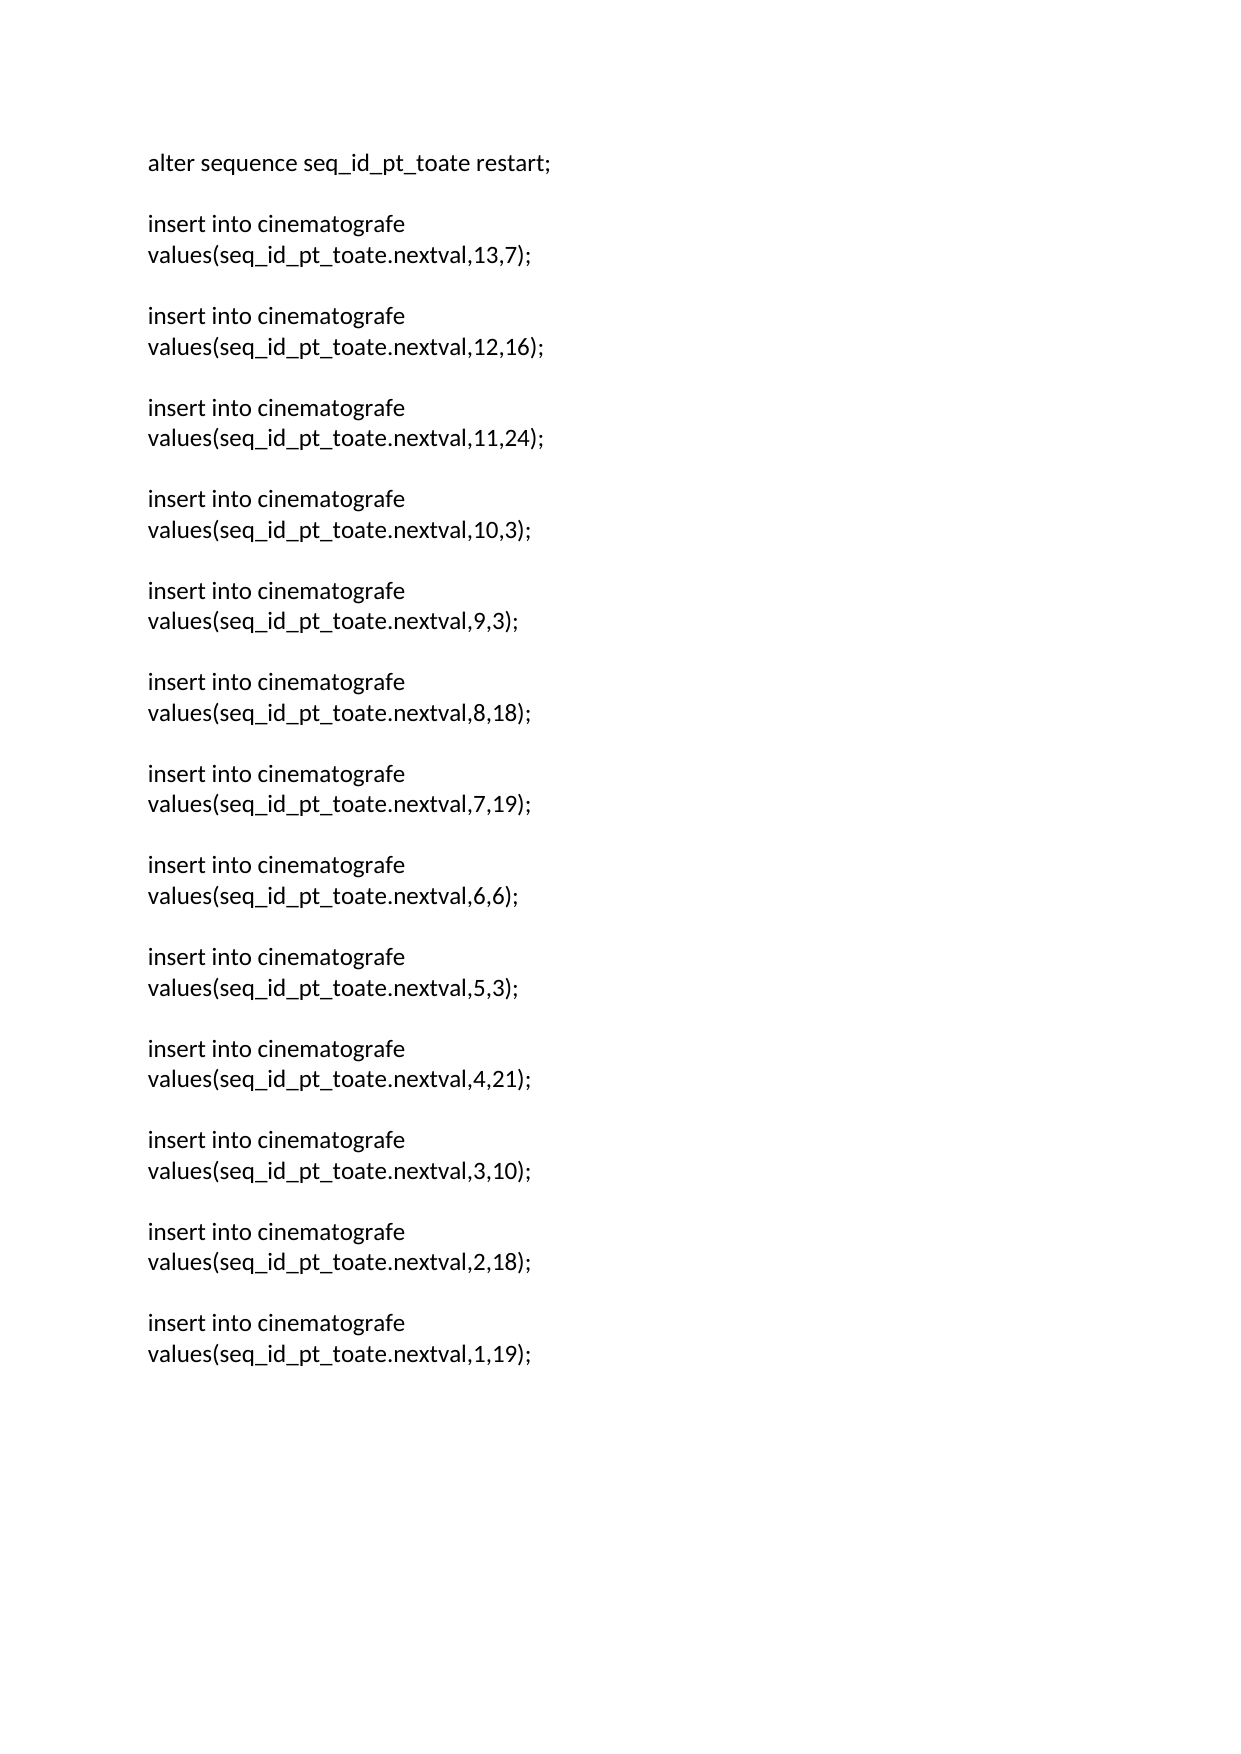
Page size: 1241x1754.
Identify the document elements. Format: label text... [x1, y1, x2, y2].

text insert into cinematografe [148, 941, 1093, 972]
text values(seq_id_pt_toate.nextval,10,3); [148, 514, 1093, 544]
text alter sequence seq_id_pt_toate restart; [148, 148, 1093, 178]
text values(seq_id_pt_toate.nextval,5,3); [148, 972, 1093, 1002]
text values(seq_id_pt_toate.nextval,4,21); [148, 1063, 1093, 1094]
text insert into cinematografe [148, 758, 1093, 788]
text values(seq_id_pt_toate.nextval,3,10); [148, 1155, 1093, 1185]
text insert into cinematografe [148, 666, 1093, 697]
text insert into cinematografe [148, 1307, 1093, 1338]
text values(seq_id_pt_toate.nextval,7,19); [148, 788, 1093, 819]
text values(seq_id_pt_toate.nextval,1,19); [148, 1338, 1093, 1368]
text insert into cinematografe [148, 575, 1093, 605]
text insert into cinematografe [148, 1124, 1093, 1155]
text insert into cinematografe [148, 392, 1093, 422]
text values(seq_id_pt_toate.nextval,11,24); [148, 422, 1093, 453]
text insert into cinematografe [148, 1216, 1093, 1246]
text insert into cinematografe [148, 483, 1093, 514]
text values(seq_id_pt_toate.nextval,13,7); [148, 239, 1093, 270]
text insert into cinematografe [148, 300, 1093, 331]
text values(seq_id_pt_toate.nextval,9,3); [148, 605, 1093, 636]
text insert into cinematografe [148, 849, 1093, 880]
text values(seq_id_pt_toate.nextval,6,6); [148, 880, 1093, 911]
text values(seq_id_pt_toate.nextval,12,16); [148, 331, 1093, 361]
text values(seq_id_pt_toate.nextval,8,18); [148, 697, 1093, 727]
text insert into cinematografe [148, 1033, 1093, 1063]
text insert into cinematografe [148, 209, 1093, 239]
text values(seq_id_pt_toate.nextval,2,18); [148, 1246, 1093, 1277]
